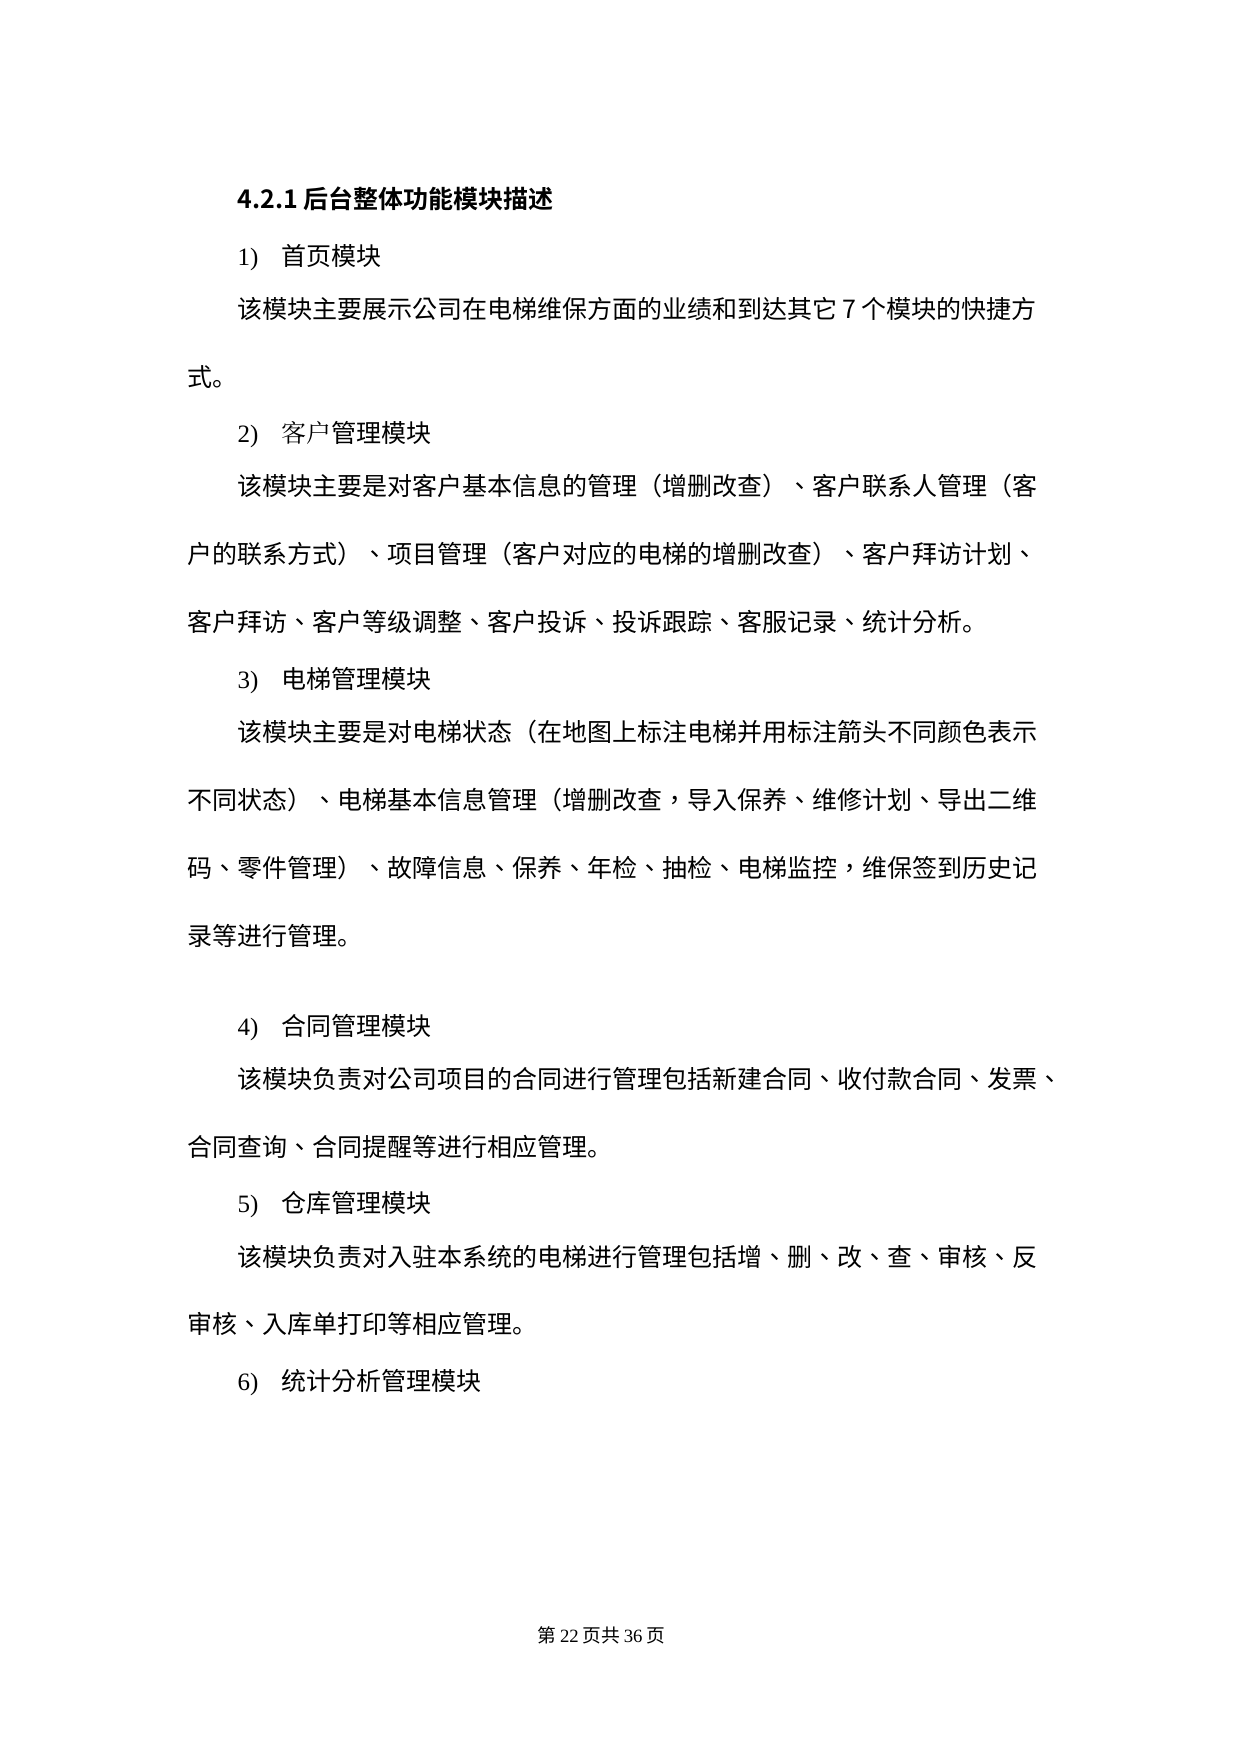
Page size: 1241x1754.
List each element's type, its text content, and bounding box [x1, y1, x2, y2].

text 该模块主要是对电梯状态（在地图上标注电梯并用标注箭头不同颜色表示不同状态）、电梯基本信息管理（增删改查，导入保养、维修计划、导出二维码、零件管理）、故障信息、保养、年检、抽检、电梯监控，维保签到历史记录等进行管理。 [187, 696, 1053, 968]
text 4.2.1后台整体功能模块描述 [237, 164, 1053, 232]
list 合同管理模块 [237, 1002, 1053, 1044]
list 客户管理模块 [237, 409, 1053, 451]
list 统计分析管理模块 [237, 1357, 1053, 1399]
list 电梯管理模块 [237, 655, 1053, 696]
text 该模块负责对公司项目的合同进行管理包括新建合同、收付款合同、发票、合同查询、合同提醒等进行相应管理。 [187, 1044, 1053, 1179]
list 首页模块 [237, 232, 1053, 273]
text 该模块主要是对客户基本信息的管理（增删改查）、客户联系人管理（客户的联系方式）、项目管理（客户对应的电梯的增删改查）、客户拜访计划、客户拜访、客户等级调整、客户投诉、投诉跟踪、客服记录、统计分析。 [187, 451, 1053, 655]
text 该模块负责对入驻本系统的电梯进行管理包括增、删、改、查、审核、反审核、入库单打印等相应管理。 [187, 1221, 1053, 1357]
text 该模块主要展示公司在电梯维保方面的业绩和到达其它7个模块的快捷方式。 [187, 273, 1053, 409]
list 仓库管理模块 [237, 1179, 1053, 1221]
